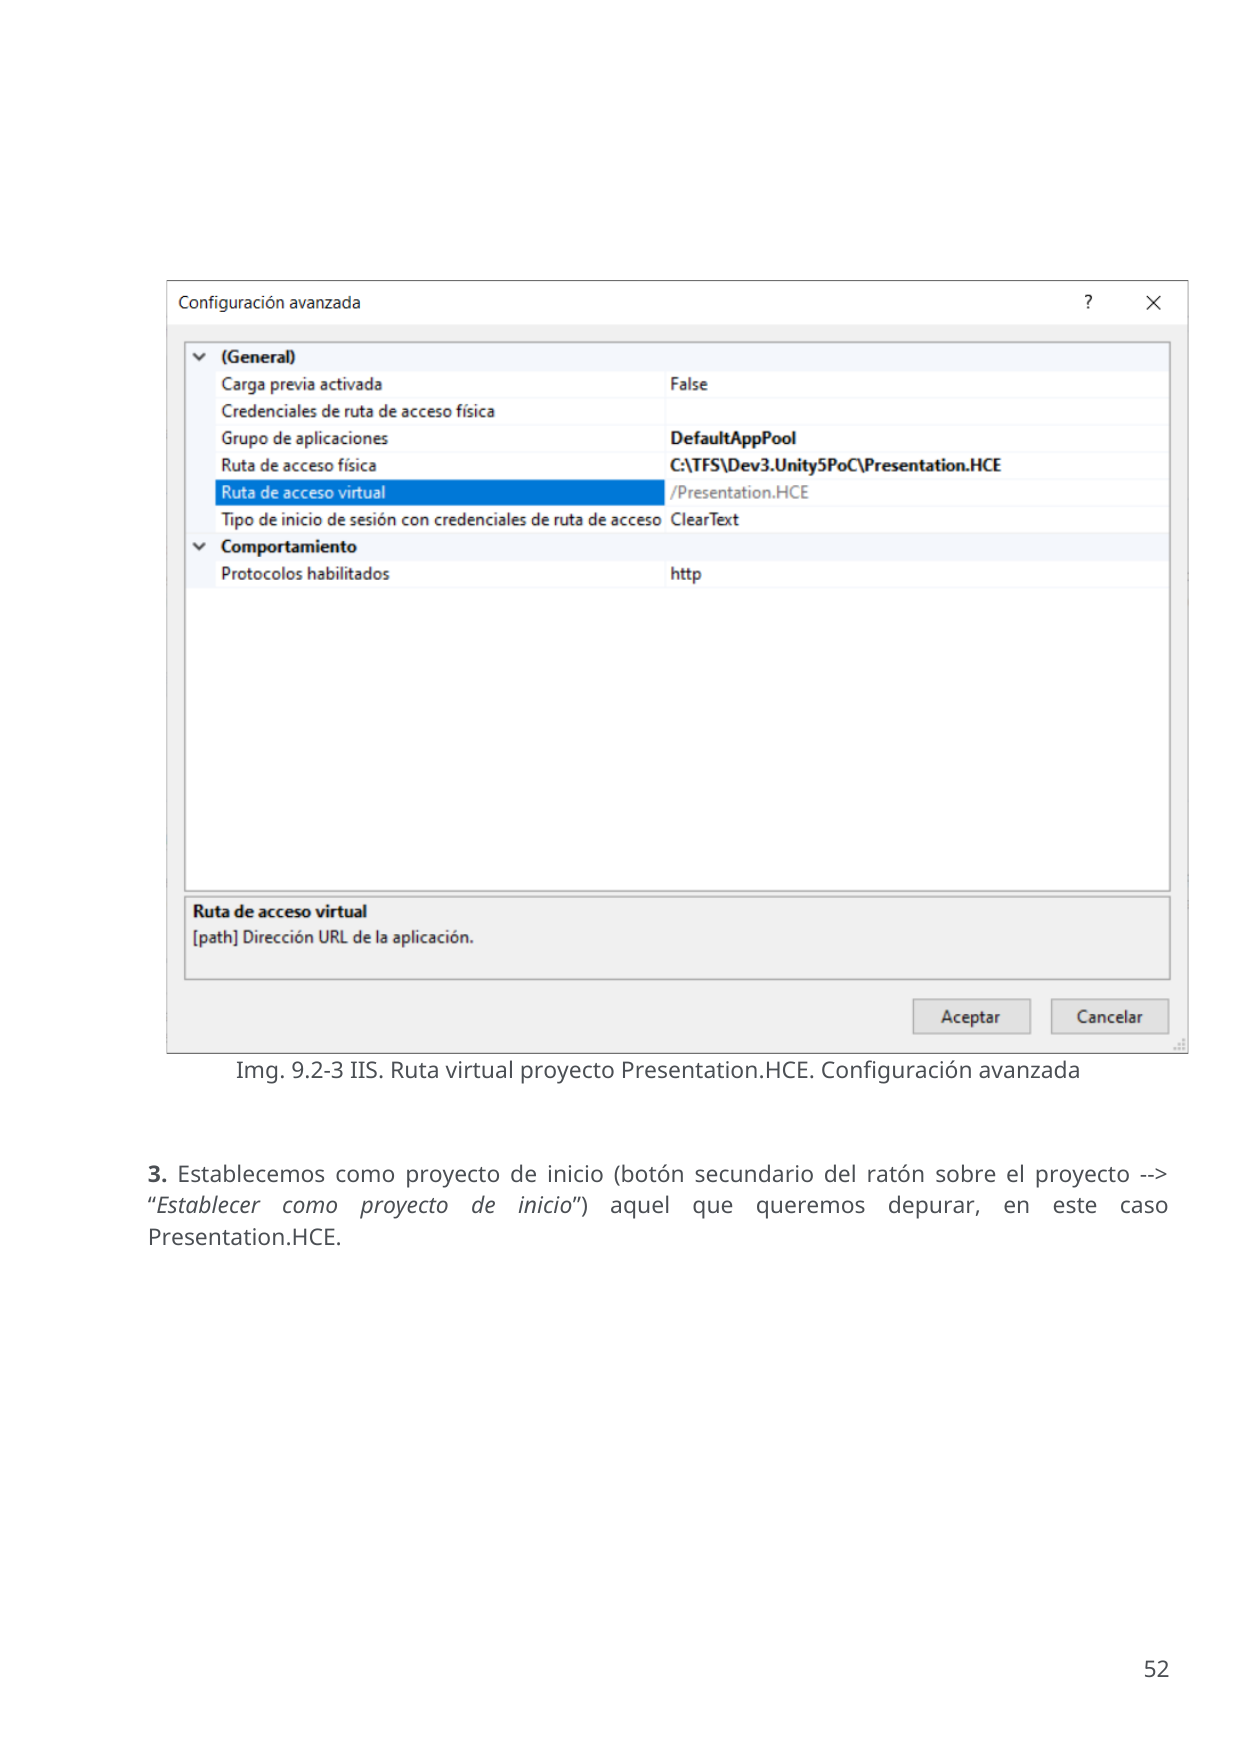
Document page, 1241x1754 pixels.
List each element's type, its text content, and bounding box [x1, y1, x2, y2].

text 3. Establecemos como proyecto de inicio (botón secundario del ratón sobre el proyecto --> “Establecer como proyecto de inicio”) aquel que queremos depurar, en este caso Presentation.HCE. [148, 1158, 1169, 1252]
text Img. 9.2-3 IIS. Ruta virtual proyecto Presentation.HCE. Configuración avanzada [148, 281, 1169, 1085]
